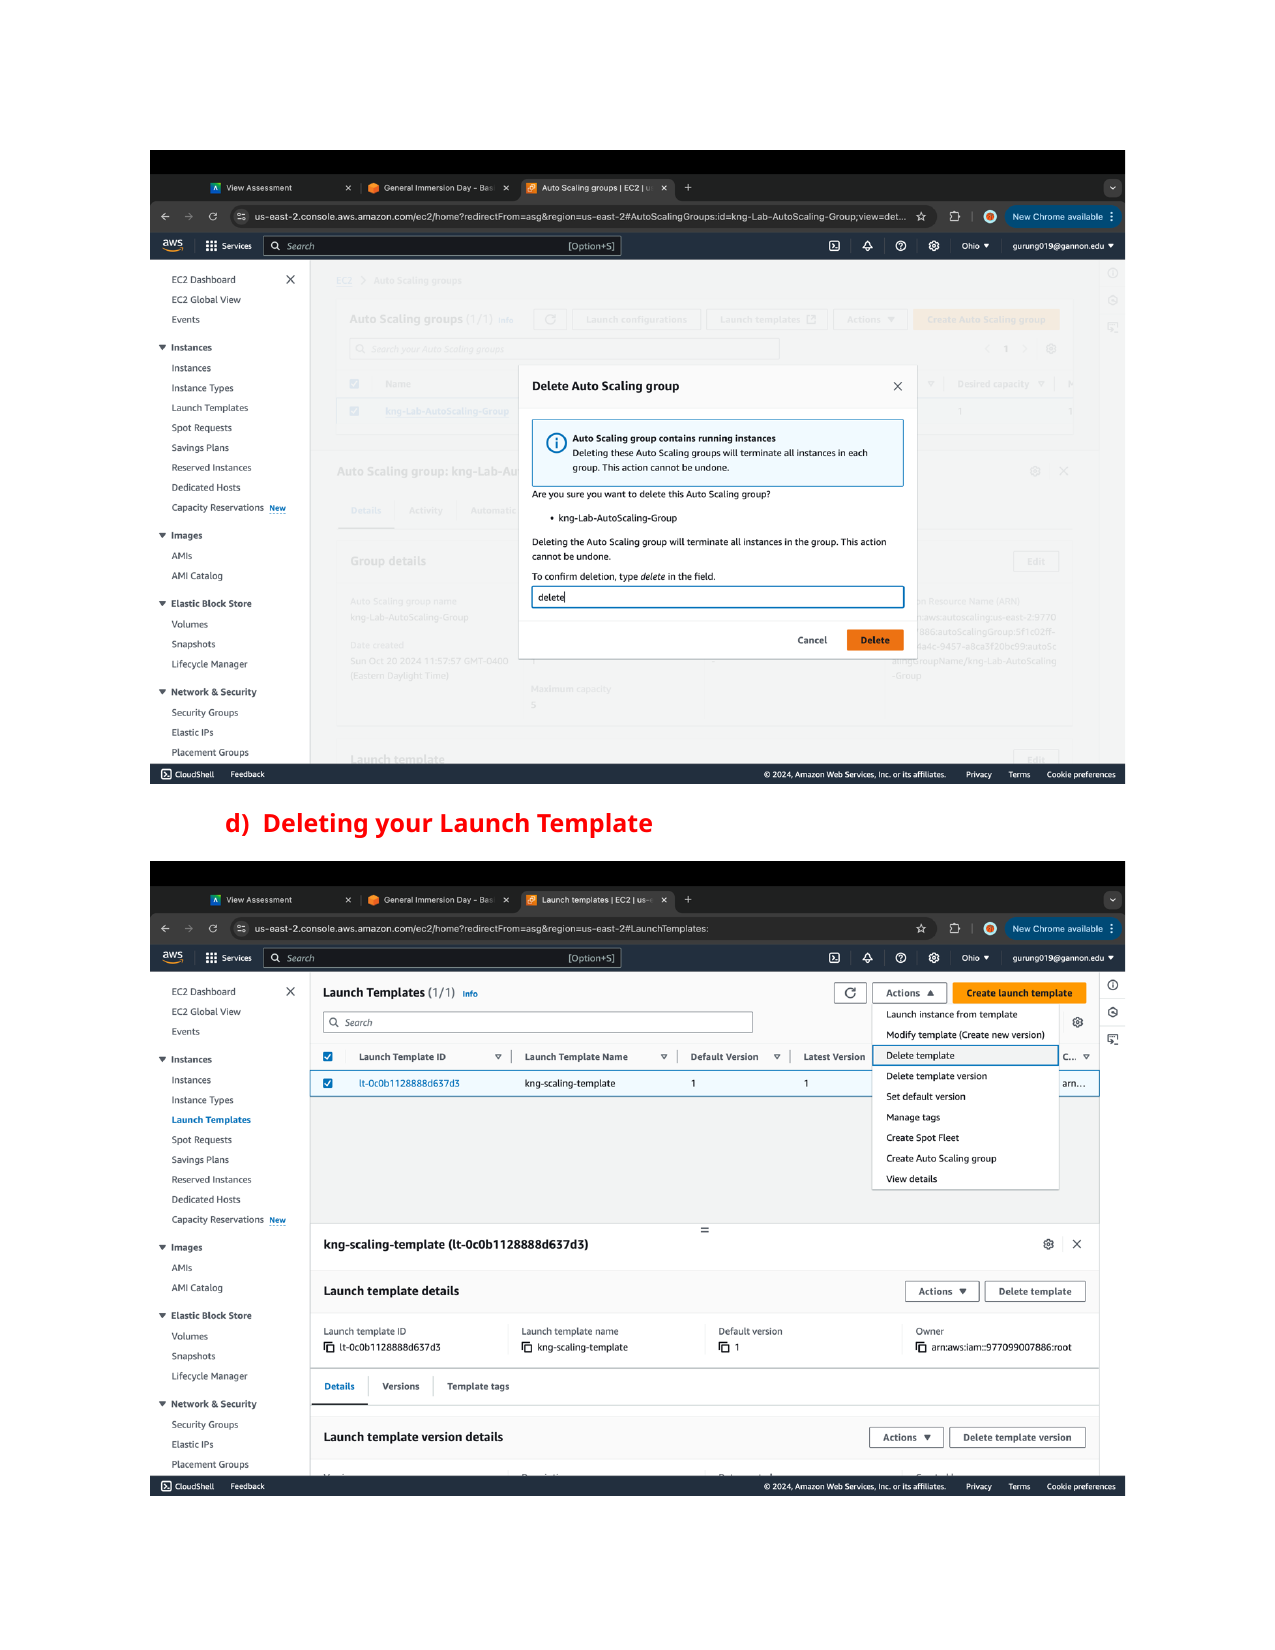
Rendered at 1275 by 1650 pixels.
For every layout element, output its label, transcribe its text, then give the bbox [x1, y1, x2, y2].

list Deleting your Launch Template [225, 806, 1125, 840]
picture [150, 861, 1125, 1496]
picture [150, 150, 1125, 784]
